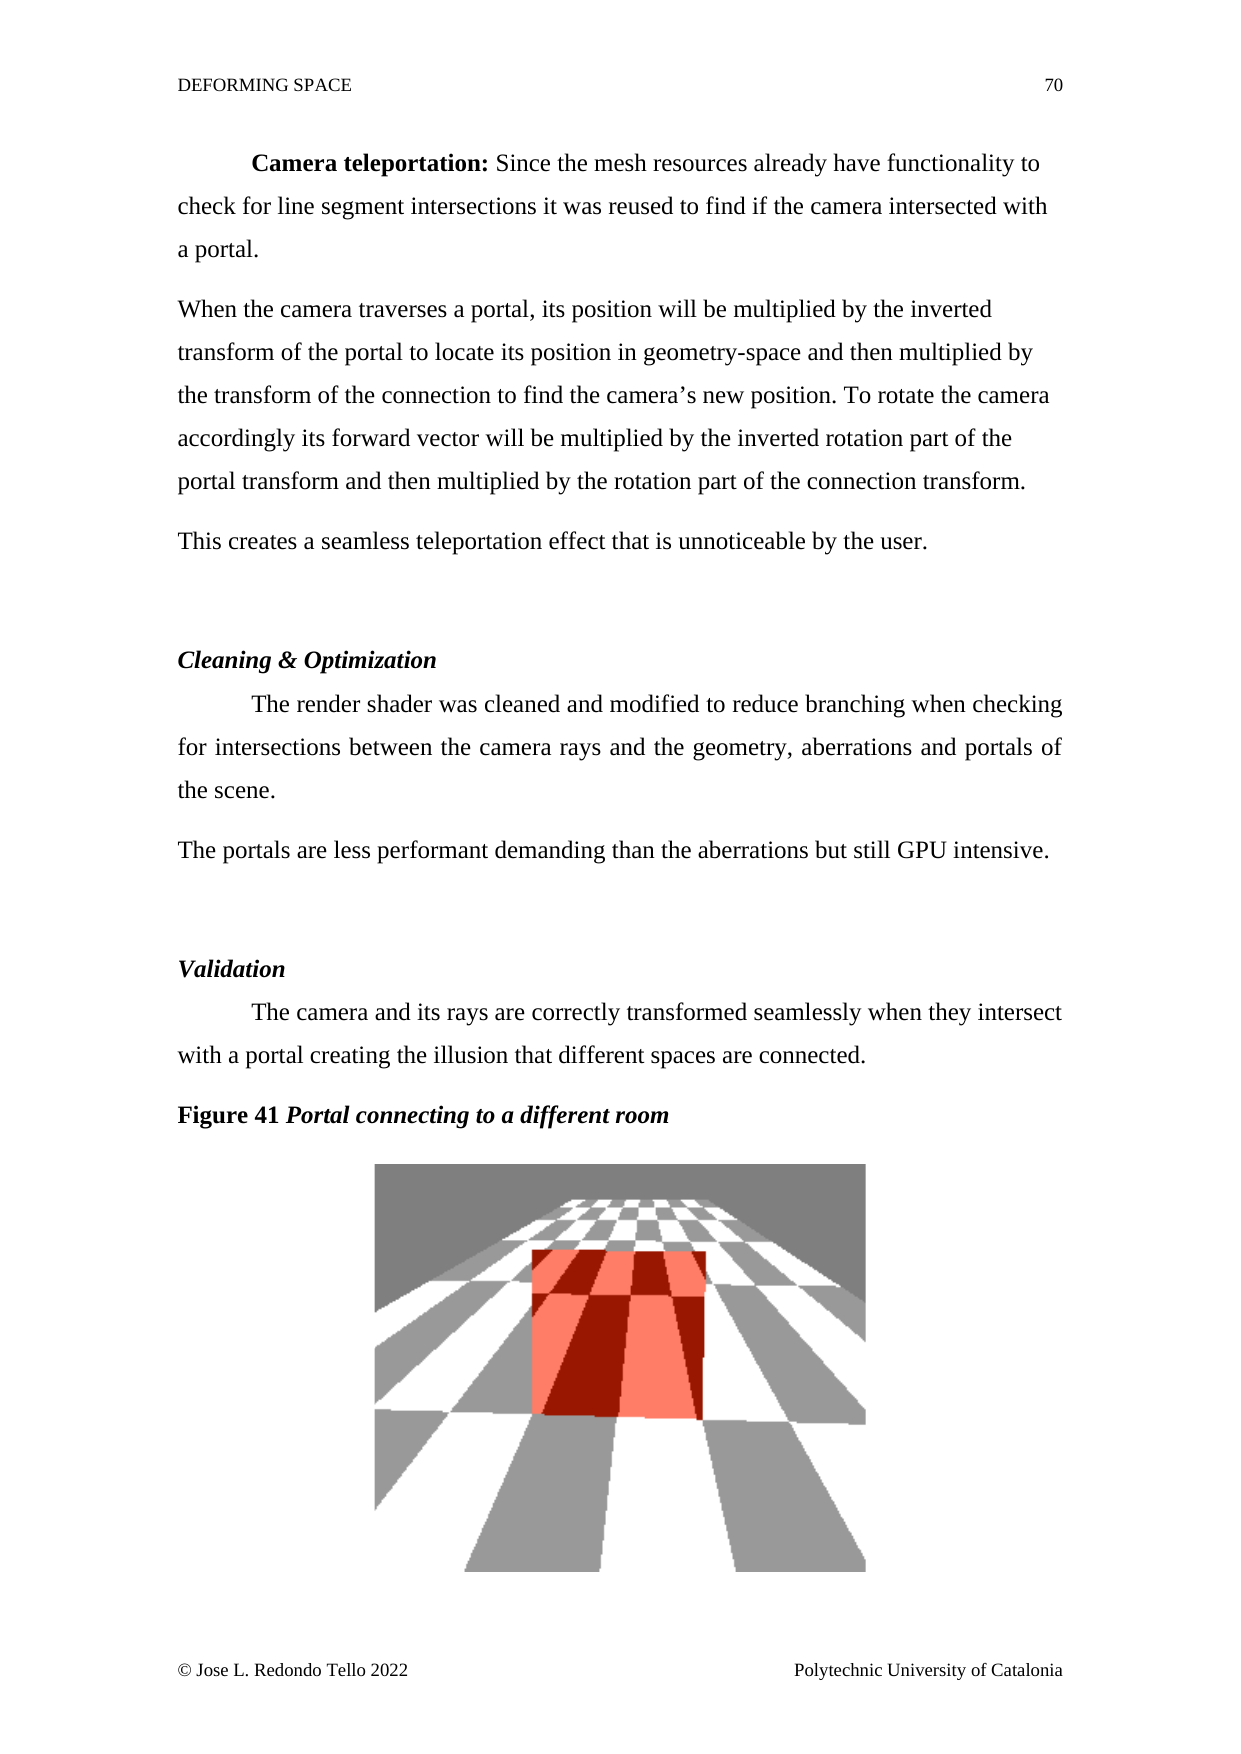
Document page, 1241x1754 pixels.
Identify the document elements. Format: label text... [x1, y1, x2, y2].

subtitle Validation [177, 954, 1063, 983]
text The portals are less performant demanding than the aberrations but still GPU intensive. [177, 835, 1063, 863]
text Camera teleportation: Since the mesh resources already have functionality to check for line segment intersections it was reused to find if the camera intersected with a portal. [177, 148, 1063, 263]
text The camera and its rays are correctly transformed seamlessly when they intersect with a portal creating the illusion that different spaces are connected. [177, 997, 1063, 1069]
subtitle Cleaning & Optimization [177, 646, 1063, 674]
text When the camera traverses a portal, its position will be multiplied by the inverted transform of the portal to locate its position in geometry-space and then multiplied by the transform of the connection to find the camera’s new position. To rotate the camera accordingly its forward vector will be multiplied by the inverted rotation part of the portal transform and then multiplied by the rotation part of the connection transform. [177, 294, 1063, 495]
text This creates a seamless teleportation effect that is unnoticeable by the user. [177, 526, 1063, 555]
picture [374, 1164, 866, 1572]
text The render shader was cleaned and modified to reduce branching when checking for intersections between the camera rays and the geometry, aberrations and portals of the scene. [177, 689, 1063, 804]
text Figure 41 Portal connecting to a different room [177, 1100, 1063, 1129]
